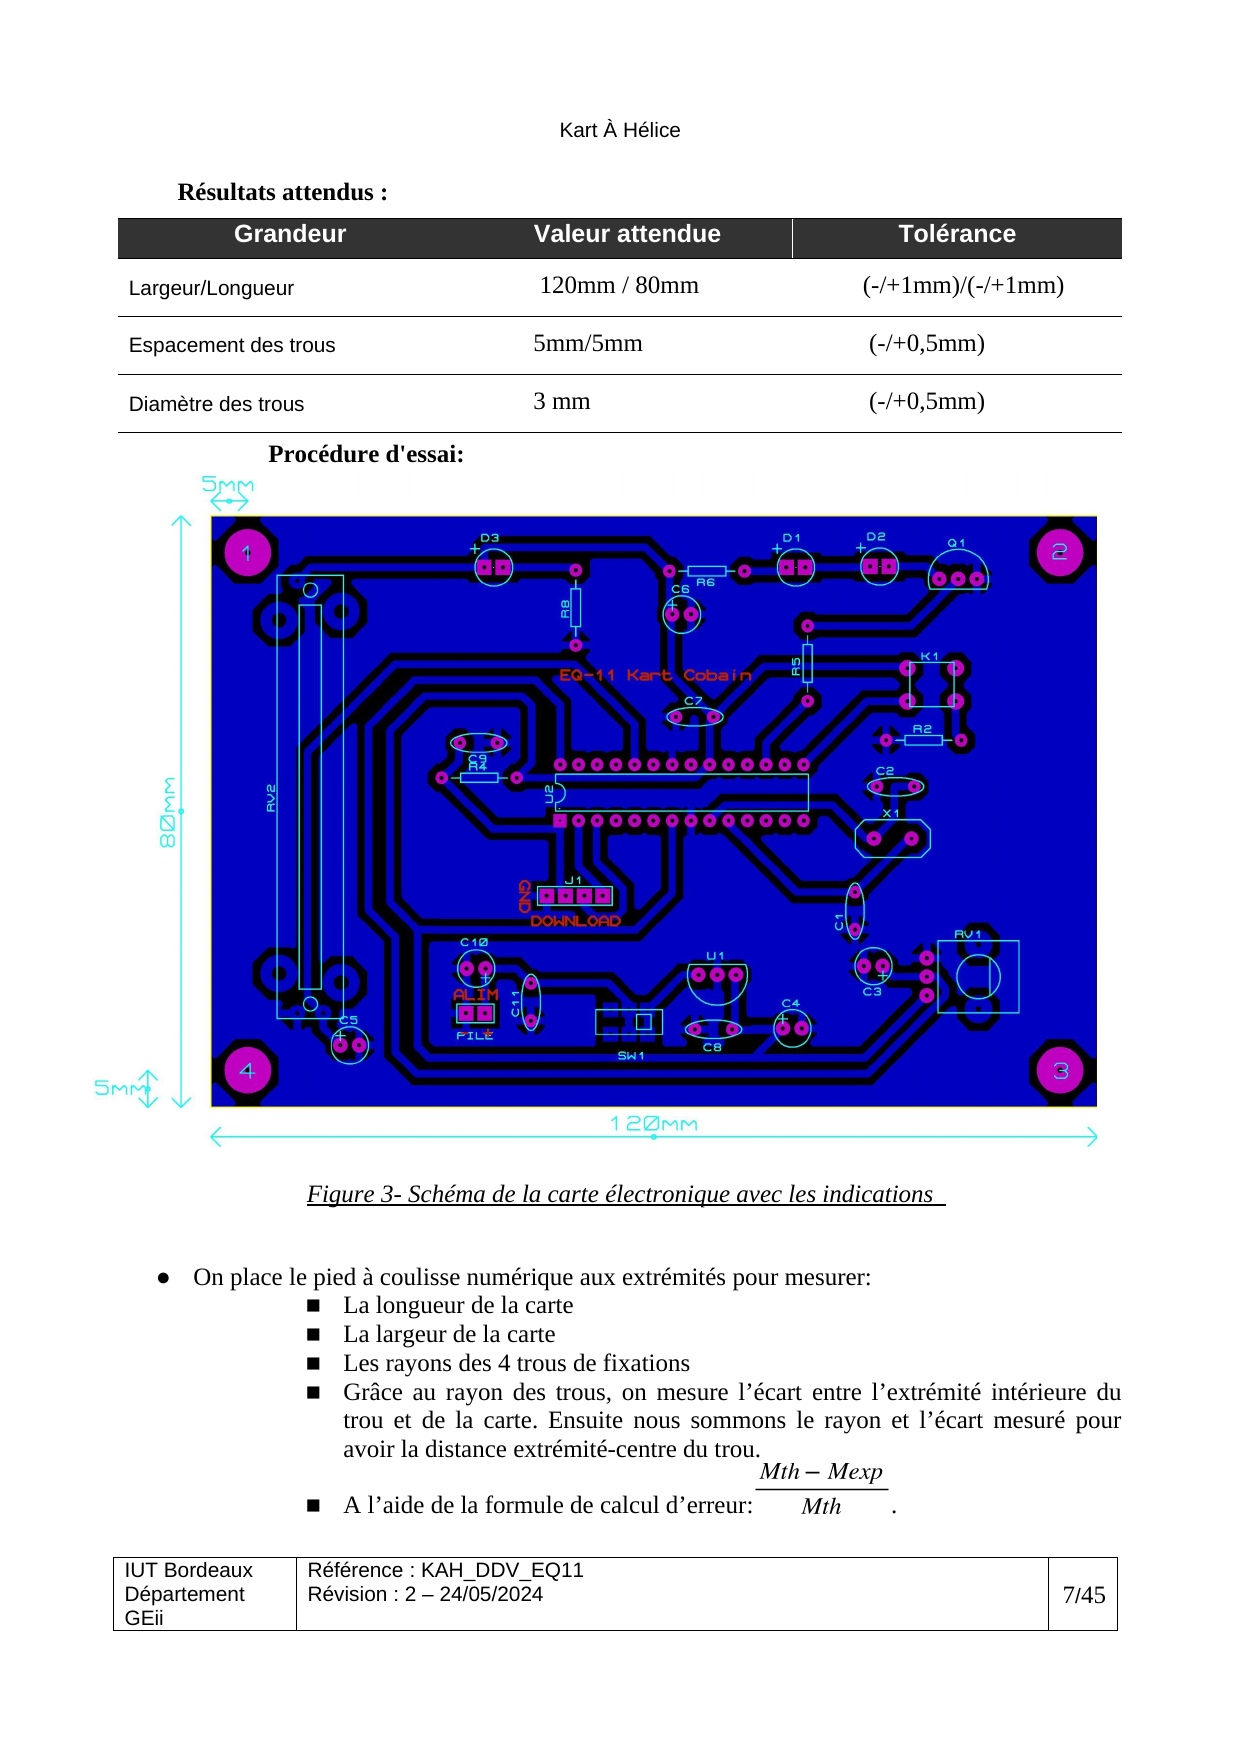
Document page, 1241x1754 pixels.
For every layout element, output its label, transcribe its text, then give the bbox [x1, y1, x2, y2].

text Figure 3- Schéma de la carte électronique avec les indications [118, 1179, 1122, 1208]
list Les rayons des 4 trous de fixations [306, 1348, 1122, 1377]
picture [93, 472, 1098, 1147]
text Procédure d'essai: [118, 439, 1122, 468]
list La longueur de la carte [306, 1291, 1122, 1319]
list La largeur de la carte [306, 1319, 1122, 1348]
text Résultats attendus : [177, 177, 1122, 206]
list On place le pied à coulisse numérique aux extrémités pour mesurer: [156, 1262, 1122, 1291]
list A l’aide de la formule de calcul d’erreur:. [306, 1463, 1122, 1519]
picture [753, 1463, 891, 1514]
list Grâce au rayon des trous, on mesure l’écart entre l’extrémité intérieure du trou et de la carte. Ensuite nous sommons le rayon et l’écart mesuré pour avoir la distance extrémité-centre du trou. [306, 1377, 1122, 1463]
